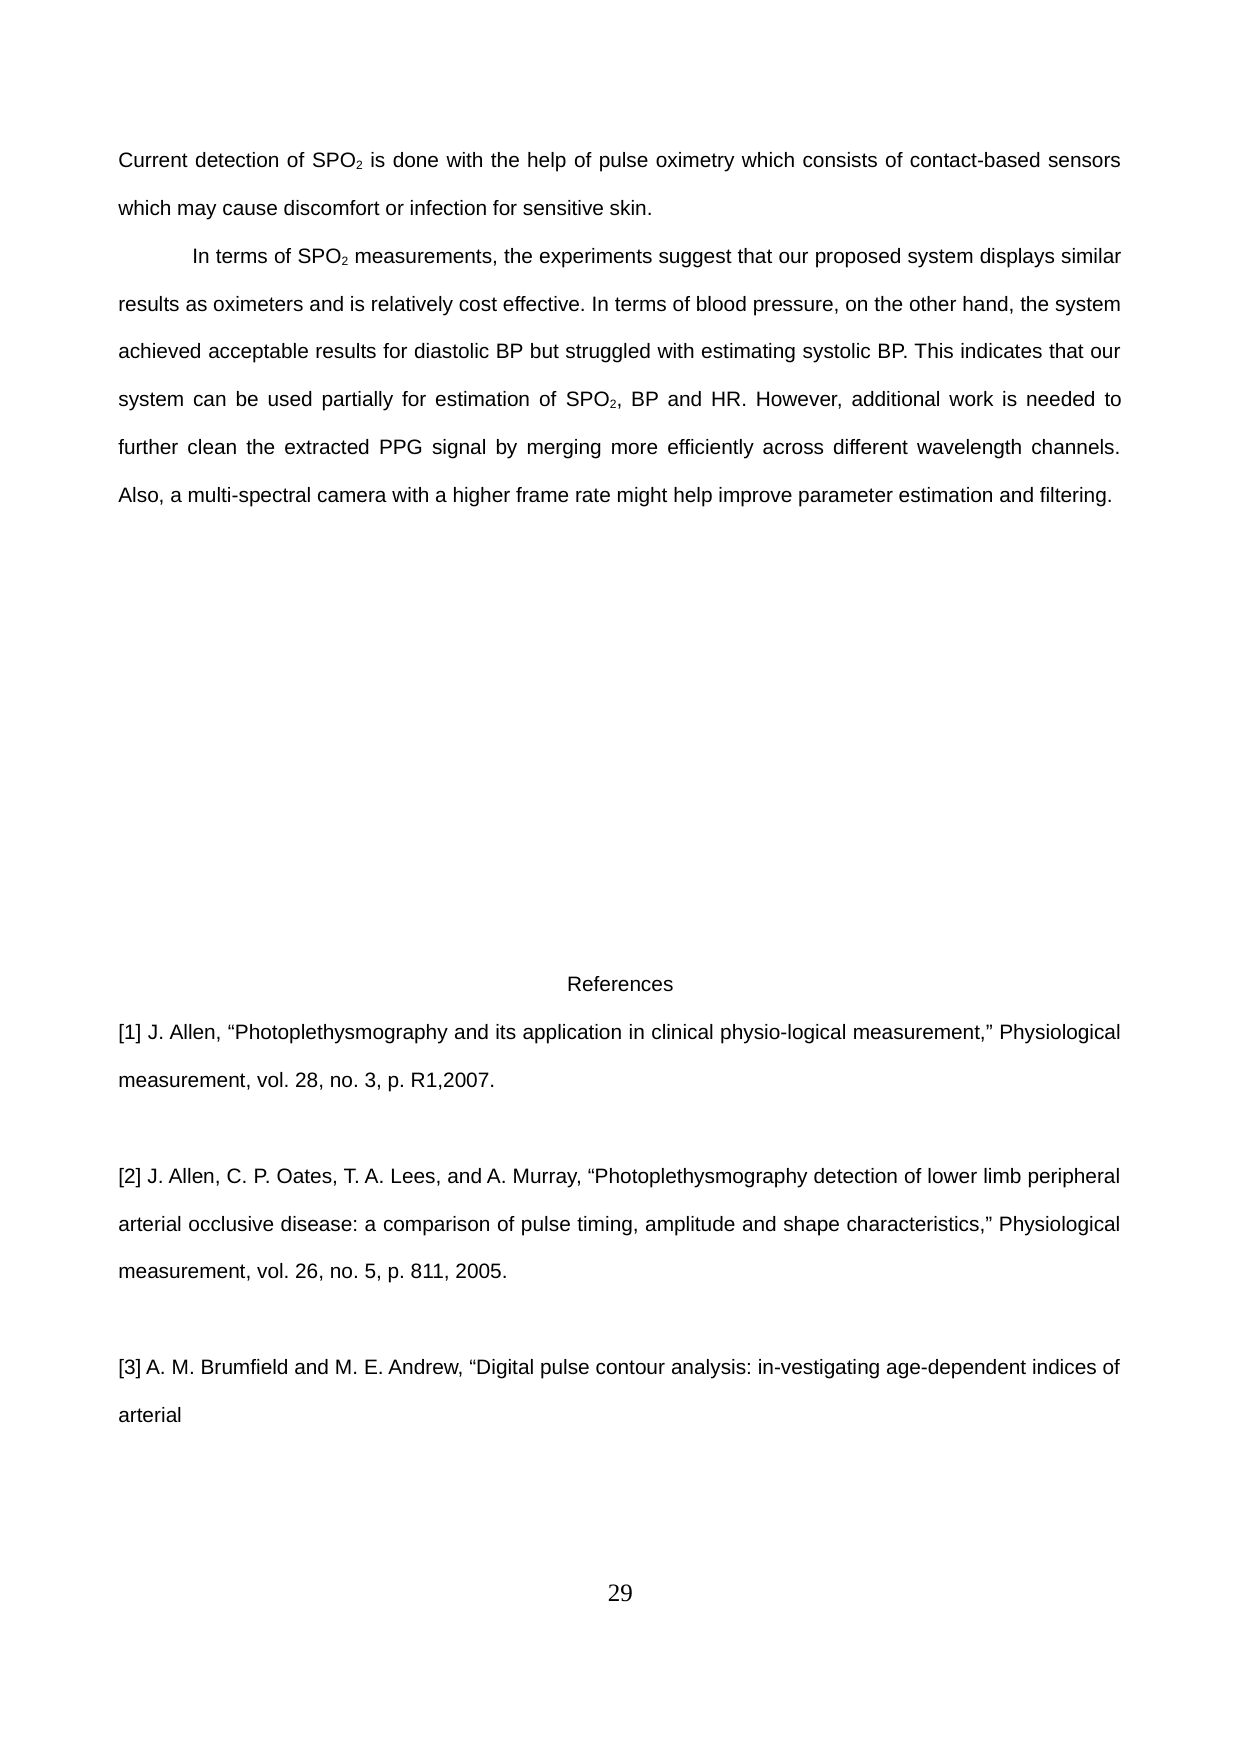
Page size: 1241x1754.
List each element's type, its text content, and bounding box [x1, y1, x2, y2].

text [3] A. M. Brumfield and M. E. Andrew, “Digital pulse contour analysis: in-vestigating age-dependent indices of arterial [118, 1355, 1122, 1427]
text In terms of SPO2 measurements, the experiments suggest that our proposed system displays similar results as oximeters and is relatively cost effective. In terms of blood pressure, on the other hand, the system achieved acceptable results for diastolic BP but struggled with estimating systolic BP. This indicates that our system can be used partially for estimation of SPO2, BP and HR. However, additional work is needed to further clean the extracted PPG signal by merging more efficiently across different wavelength channels. Also, a multi-spectral camera with a higher frame rate might help improve parameter estimation and filtering. [118, 243, 1122, 507]
subtitle References [118, 972, 1122, 996]
text Current detection of SPO2 is done with the help of pulse oximetry which consists of contact-based sensors which may cause discomfort or infection for sensitive skin. [118, 148, 1122, 219]
text [1] J. Allen, “Photoplethysmography and its application in clinical physio-logical measurement,” Physiological measurement, vol. 28, no. 3, p. R1,2007. [118, 1020, 1122, 1092]
text [2] J. Allen, C. P. Oates, T. A. Lees, and A. Murray, “Photoplethysmography detection of lower limb peripheral arterial occlusive disease: a comparison of pulse timing, amplitude and shape characteristics,” Physiological measurement, vol. 26, no. 5, p. 811, 2005. [118, 1163, 1122, 1283]
